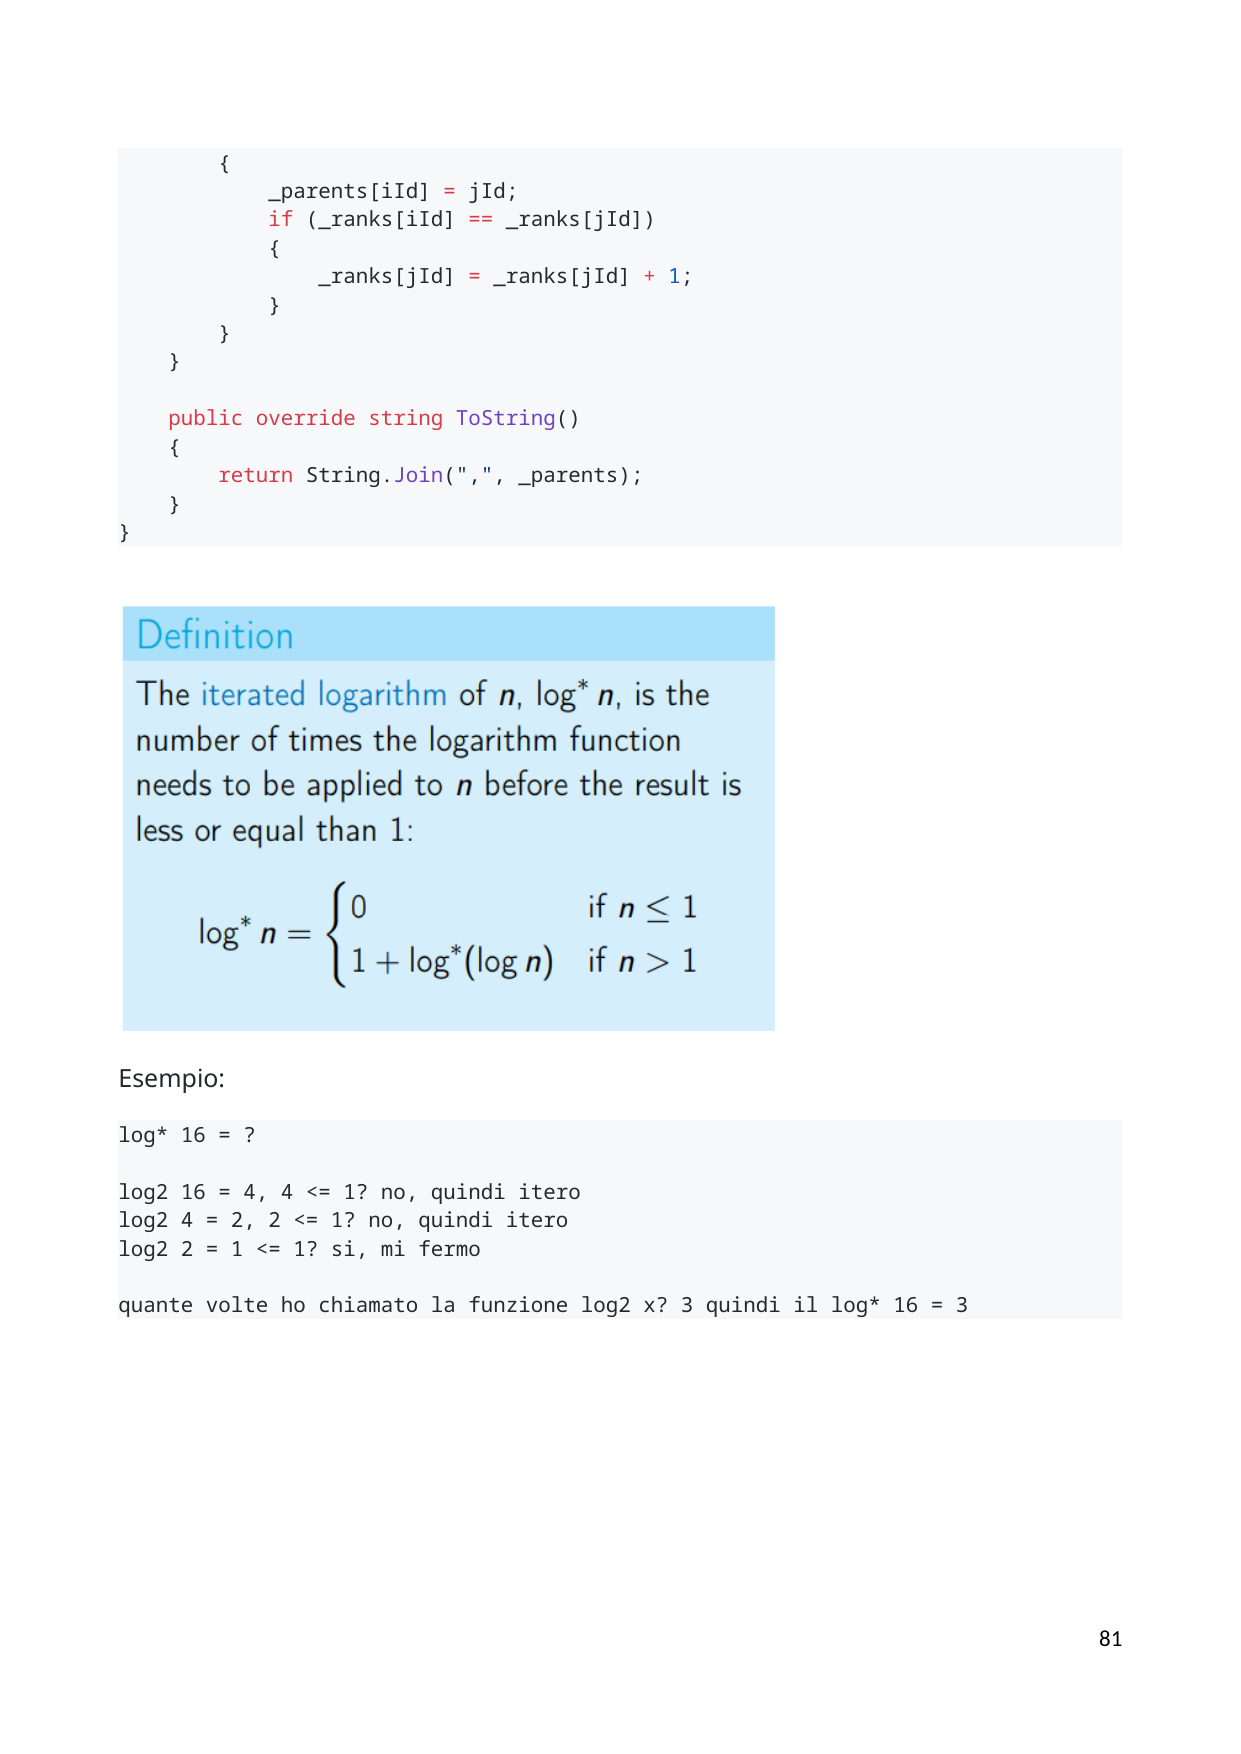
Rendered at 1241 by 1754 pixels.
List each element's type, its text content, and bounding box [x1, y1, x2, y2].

text Esempio: [118, 1061, 1122, 1095]
text } [118, 347, 1122, 375]
text _ranks[jId] = _ranks[jId] + 1; [118, 261, 1122, 290]
text } [118, 290, 1122, 318]
text { [118, 233, 1122, 261]
text } [118, 489, 1122, 517]
picture [118, 604, 780, 1036]
text log2 2 = 1 <= 1? si, mi fermo [118, 1234, 1122, 1262]
text log2 4 = 2, 2 <= 1? no, quindi itero [118, 1205, 1122, 1234]
text } [118, 318, 1122, 347]
text log* 16 = ? [118, 1120, 1122, 1148]
text _parents[iId] = jId; [118, 176, 1122, 204]
text if (_ranks[iId] == _ranks[jId]) [118, 204, 1122, 233]
text quante volte ho chiamato la funzione log2 x? 3 quindi il log* 16 = 3 [118, 1291, 1122, 1319]
text return String.Join(",", _parents); [118, 460, 1122, 489]
text { [118, 148, 1122, 176]
text public override string ToString() [118, 403, 1122, 432]
text log2 16 = 4, 4 <= 1? no, quindi itero [118, 1177, 1122, 1205]
text { [118, 432, 1122, 460]
text } [118, 517, 1122, 546]
